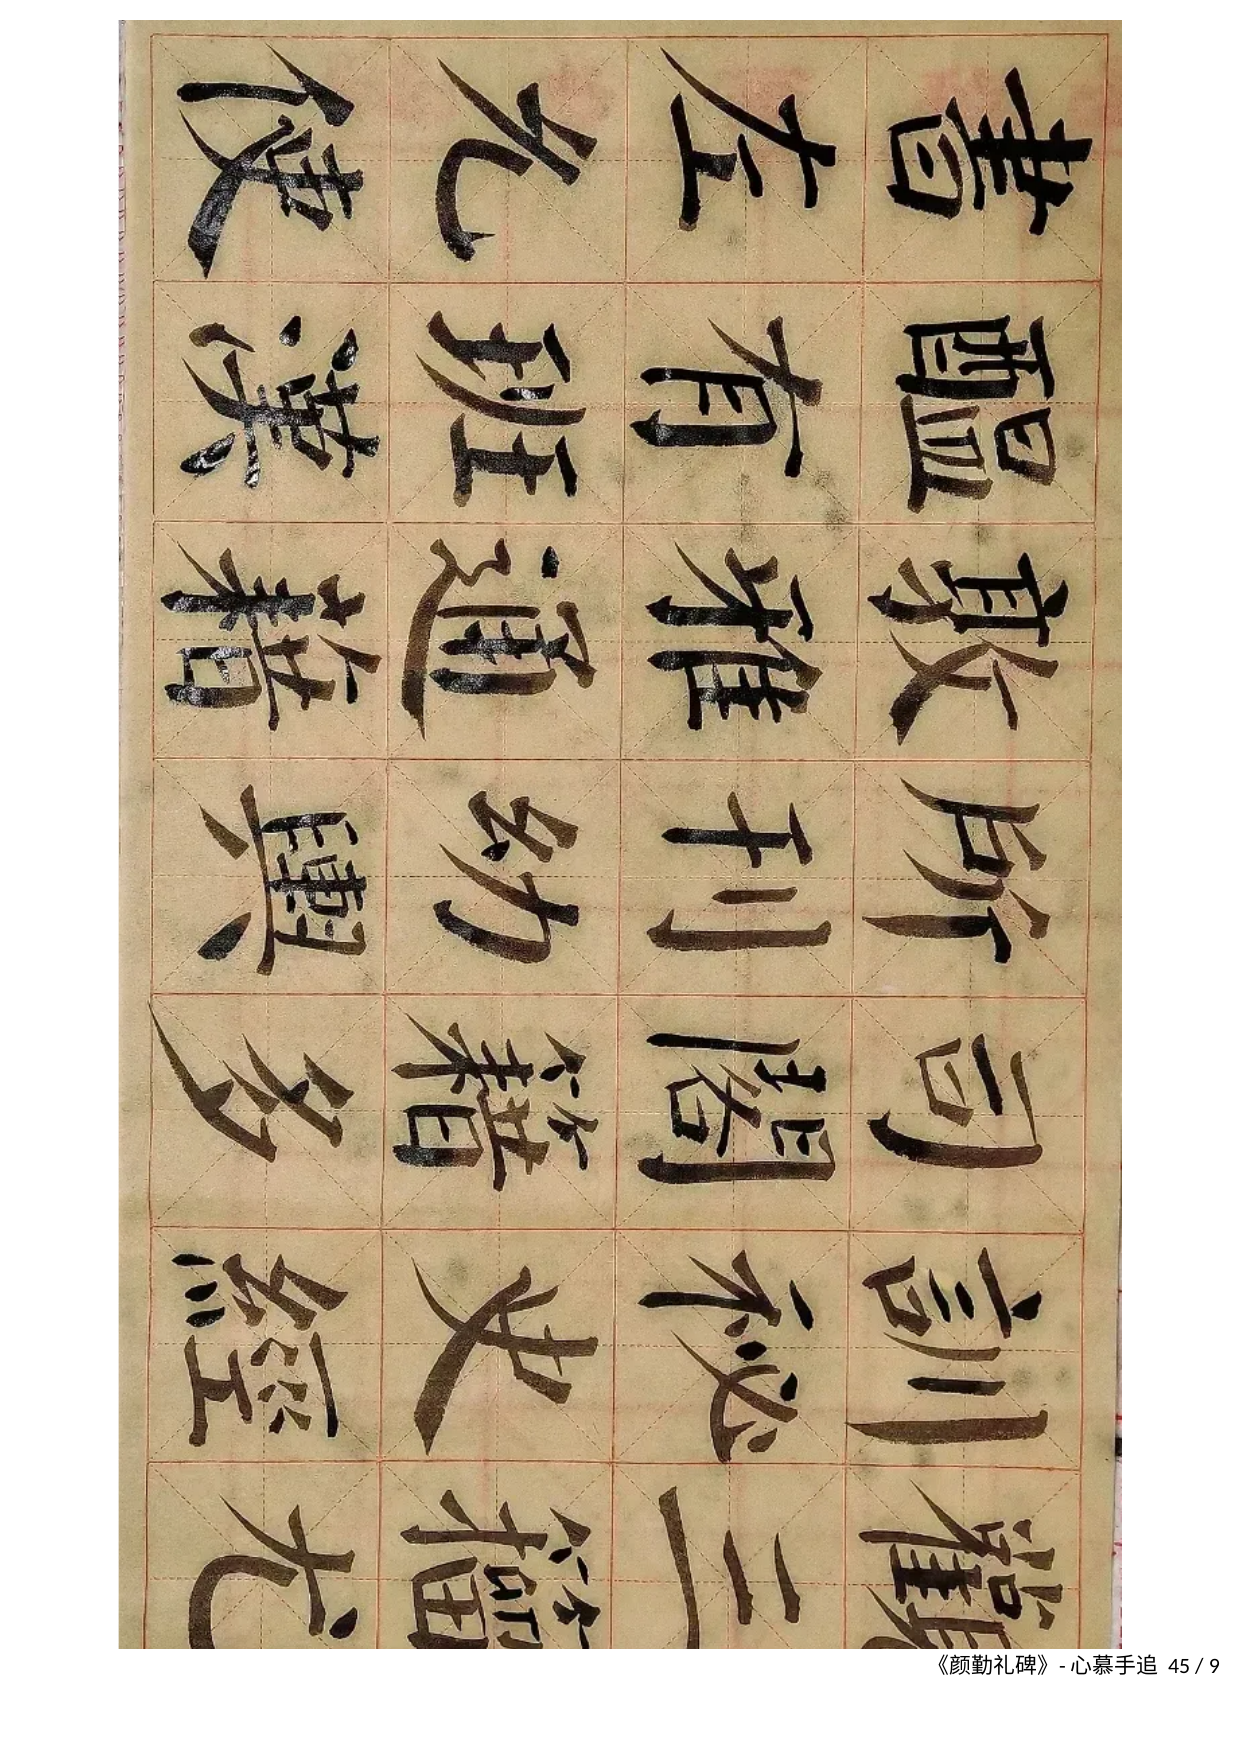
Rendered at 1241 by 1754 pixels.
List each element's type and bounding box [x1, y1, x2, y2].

picture [118, 20, 1122, 1649]
